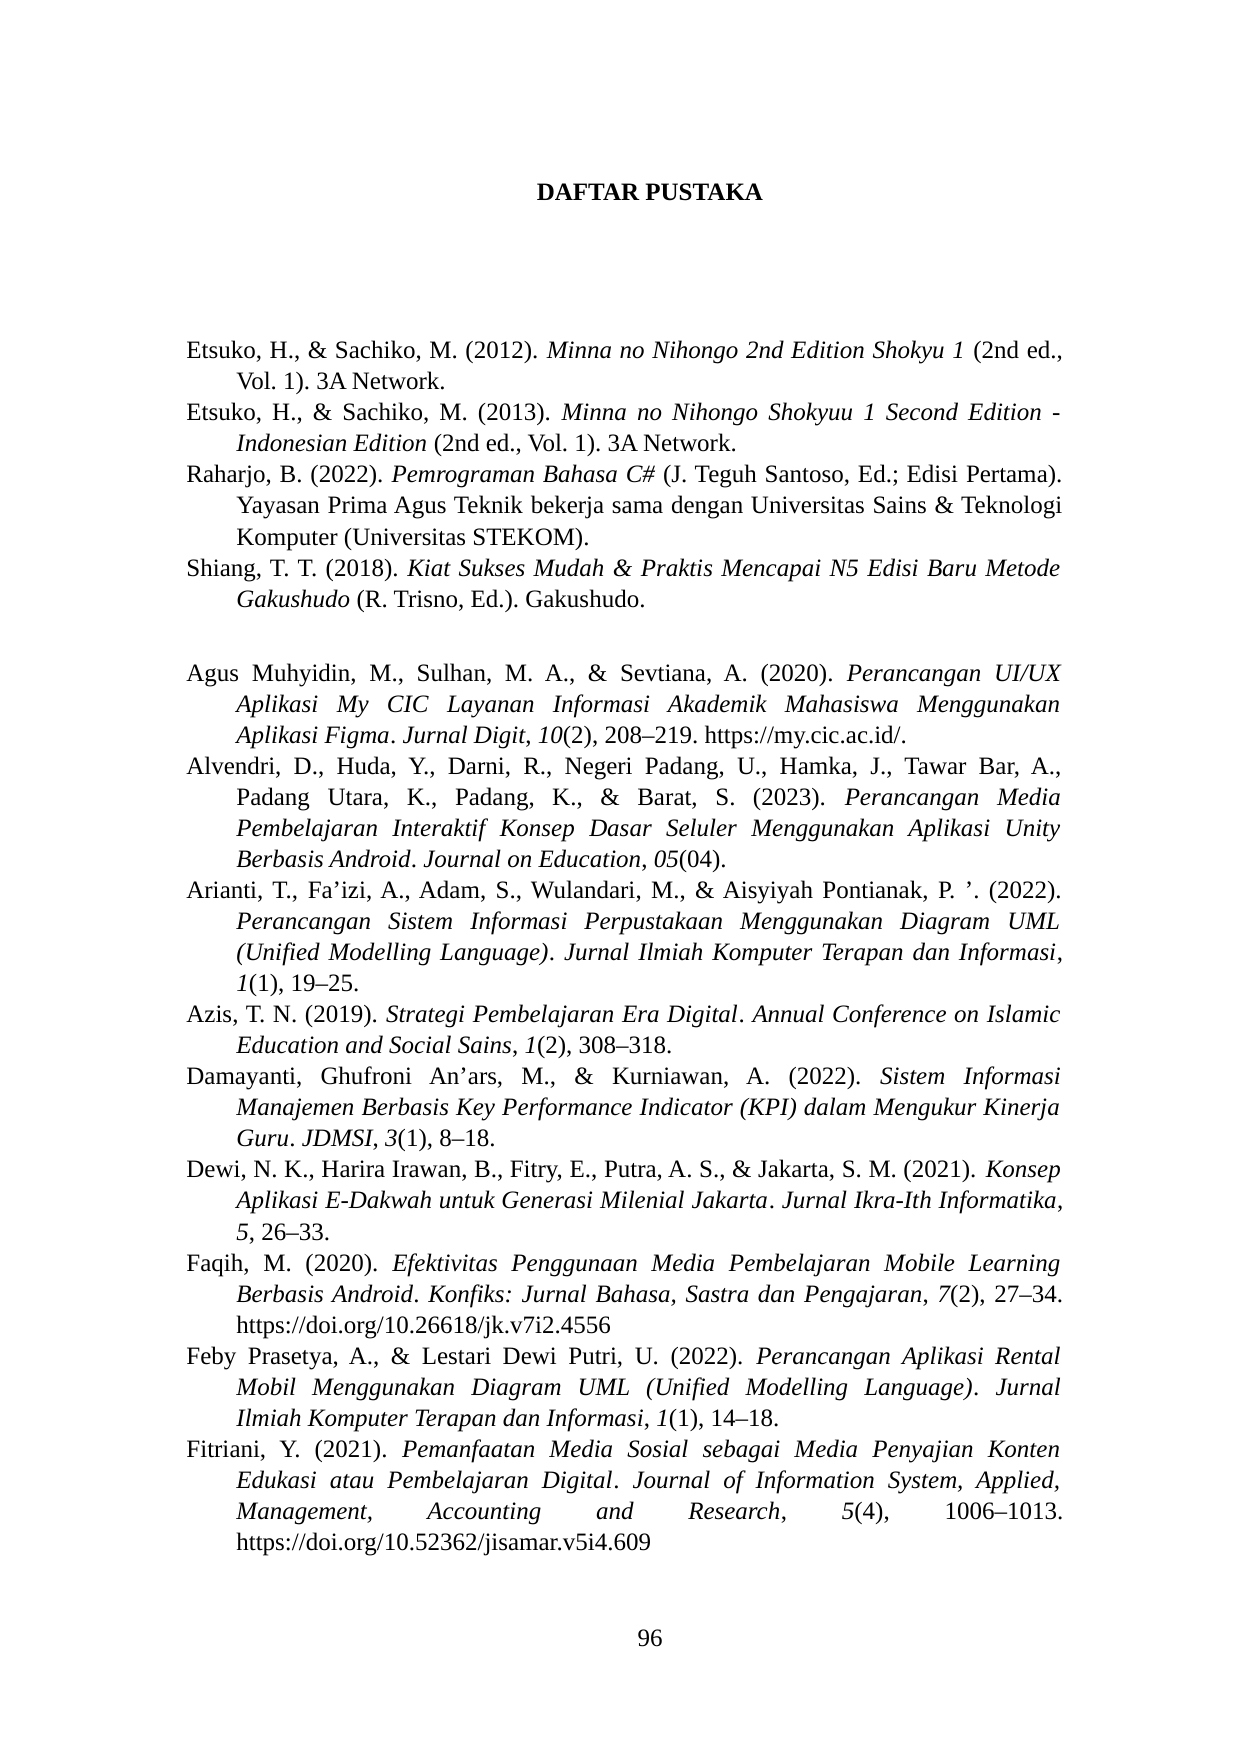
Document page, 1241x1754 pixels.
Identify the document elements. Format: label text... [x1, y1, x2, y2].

text Feby Prasetya, A., & Lestari Dewi Putri, U. (2022). Perancangan Aplikasi Rental Mobil Menggunakan Diagram UML (Unified Modelling Language). Jurnal Ilmiah Komputer Terapan dan Informasi, 1(1), 14–18. [186, 1341, 1063, 1432]
text Faqih, M. (2020). Efektivitas Penggunaan Media Pembelajaran Mobile Learning Berbasis Android. Konfiks: Jurnal Bahasa, Sastra dan Pengajaran, 7(2), 27–34. https://doi.org/10.26618/jk.v7i2.4556 [186, 1248, 1063, 1338]
text Etsuko, H., & Sachiko, M. (2012). Minna no Nihongo 2nd Edition Shokyu 1 (2nd ed., Vol. 1). 3A Network. [186, 335, 1063, 395]
text Damayanti, Ghufroni An’ars, M., & Kurniawan, A. (2022). Sistem Informasi Manajemen Berbasis Key Performance Indicator (KPI) dalam Mengukur Kinerja Guru. JDMSI, 3(1), 8–18. [186, 1061, 1063, 1152]
text Raharjo, B. (2022). Pemrograman Bahasa C# (J. Teguh Santoso, Ed.; Edisi Pertama). Yayasan Prima Agus Teknik bekerja sama dengan Universitas Sains & Teknologi Komputer (Universitas STEKOM). [186, 459, 1063, 550]
subtitle DAFTAR PUSTAKA [236, 177, 1063, 206]
text Dewi, N. K., Harira Irawan, B., Fitry, E., Putra, A. S., & Jakarta, S. M. (2021). Konsep Aplikasi E-Dakwah untuk Generasi Milenial Jakarta. Jurnal Ikra-Ith Informatika, 5, 26–33. [186, 1154, 1063, 1245]
text Azis, T. N. (2019). Strategi Pembelajaran Era Digital. Annual Conference on Islamic Education and Social Sains, 1(2), 308–318. [186, 999, 1063, 1059]
text Fitriani, Y. (2021). Pemanfaatan Media Sosial sebagai Media Penyajian Konten Edukasi atau Pembelajaran Digital. Journal of Information System, Applied, Management, Accounting and Research, 5(4), 1006–1013. https://doi.org/10.52362/jisamar.v5i4.609 [186, 1434, 1063, 1556]
text Shiang, T. T. (2018). Kiat Sukses Mudah & Praktis Mencapai N5 Edisi Baru Metode Gakushudo (R. Trisno, Ed.). Gakushudo. [186, 553, 1063, 612]
text Alvendri, D., Huda, Y., Darni, R., Negeri Padang, U., Hamka, J., Tawar Bar, A., Padang Utara, K., Padang, K., & Barat, S. (2023). Perancangan Media Pembelajaran Interaktif Konsep Dasar Seluler Menggunakan Aplikasi Unity Berbasis Android. Journal on Education, 05(04). [186, 751, 1063, 873]
text Etsuko, H., & Sachiko, M. (2013). Minna no Nihongo Shokyuu 1 Second Edition - Indonesian Edition (2nd ed., Vol. 1). 3A Network. [186, 397, 1063, 457]
text Agus Muhyidin, M., Sulhan, M. A., & Sevtiana, A. (2020). Perancangan UI/UX Aplikasi My CIC Layanan Informasi Akademik Mahasiswa Menggunakan Aplikasi Figma. Jurnal Digit, 10(2), 208–219. https://my.cic.ac.id/. [186, 658, 1063, 749]
text Arianti, T., Fa’izi, A., Adam, S., Wulandari, M., & Aisyiyah Pontianak, P. ’. (2022). Perancangan Sistem Informasi Perpustakaan Menggunakan Diagram UML (Unified Modelling Language). Jurnal Ilmiah Komputer Terapan dan Informasi, 1(1), 19–25. [186, 875, 1063, 997]
